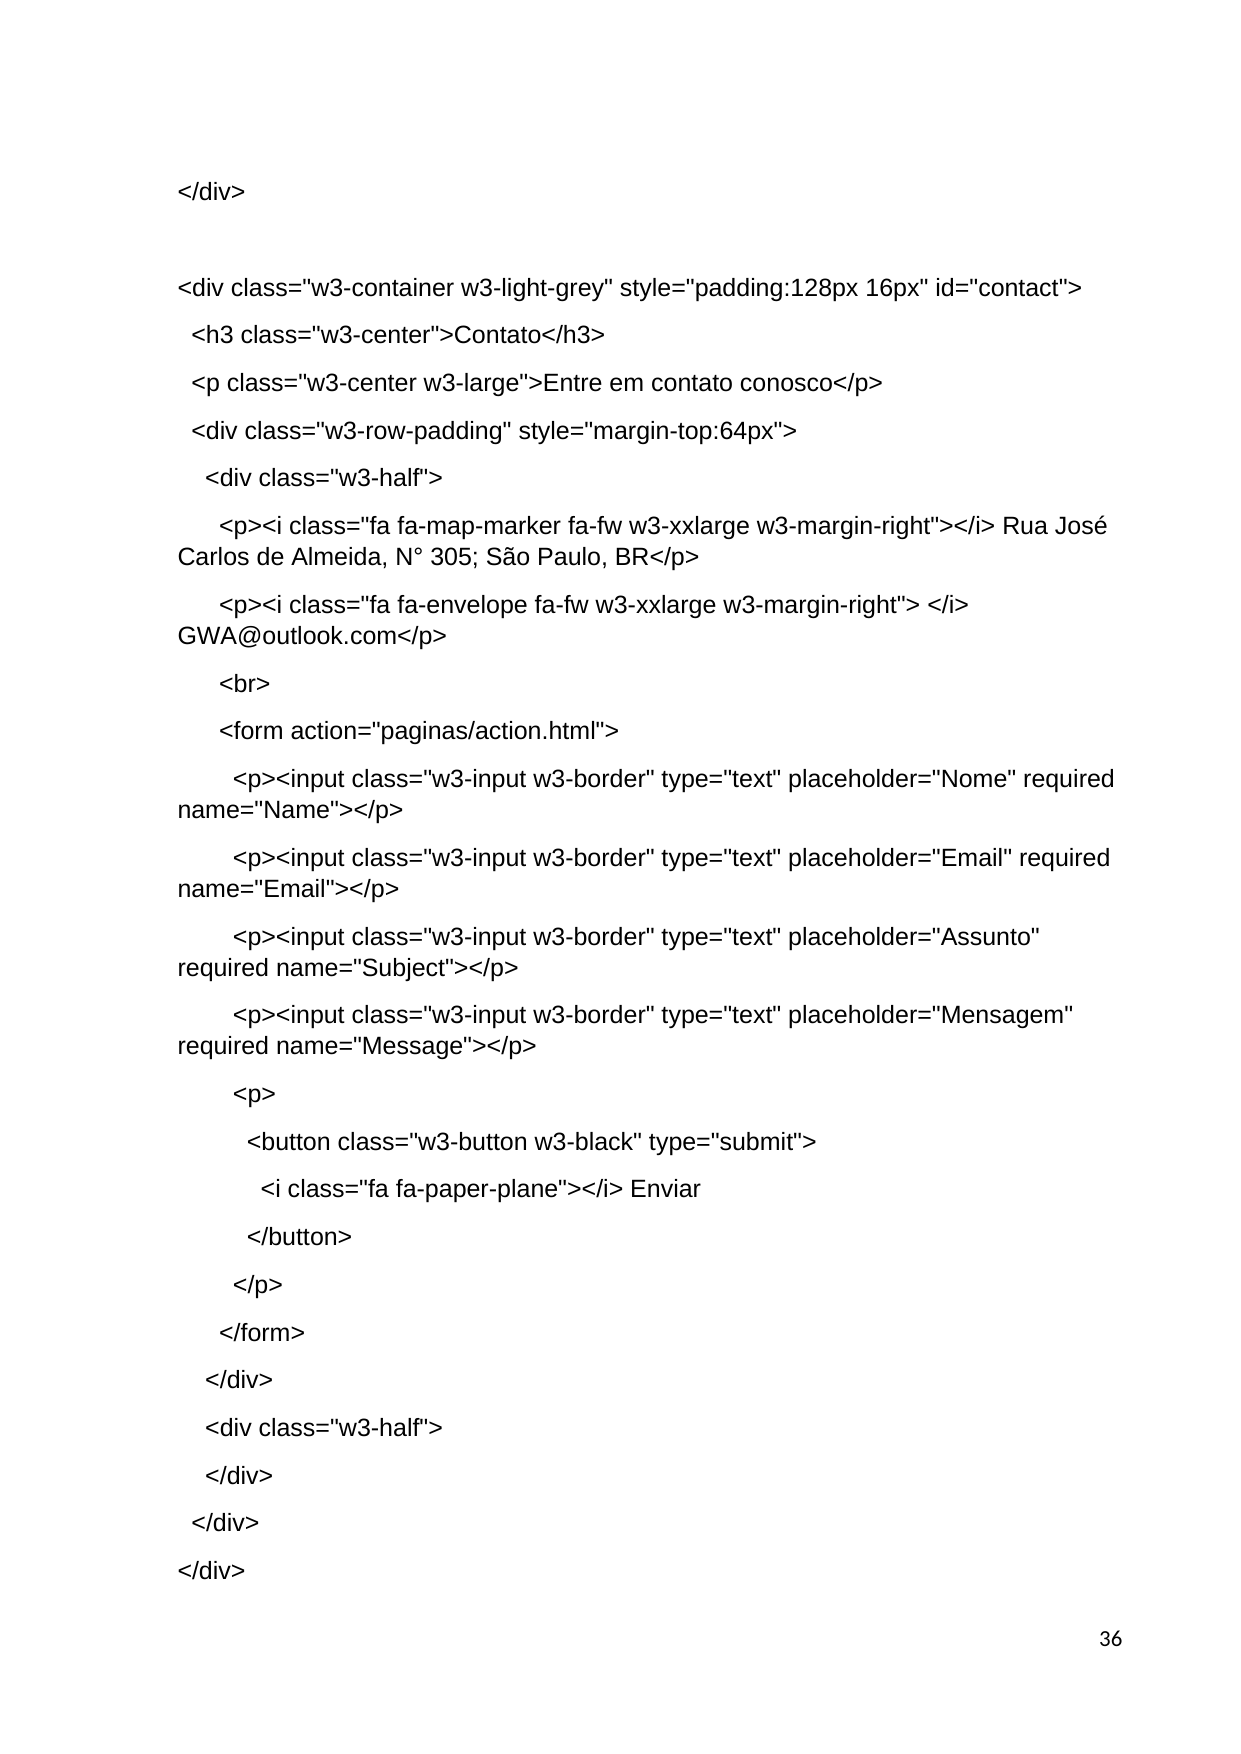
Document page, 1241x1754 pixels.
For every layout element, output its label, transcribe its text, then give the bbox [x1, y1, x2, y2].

text </div> [177, 1365, 1122, 1394]
text </p> [177, 1270, 1122, 1299]
text <br> [177, 669, 1122, 697]
text <p><i class="fa fa-map-marker fa-fw w3-xxlarge w3-margin-right"></i> Rua José Carlos de Almeida, N° 305; São Paulo, BR</p> [177, 511, 1122, 571]
text <p><input class="w3-input w3-border" type="text" placeholder="Mensagem" required name="Message"></p> [177, 1000, 1122, 1060]
text <p><input class="w3-input w3-border" type="text" placeholder="Nome" required name="Name"></p> [177, 764, 1122, 824]
text <i class="fa fa-paper-plane"></i> Enviar [177, 1174, 1122, 1203]
text <p><i class="fa fa-envelope fa-fw w3-xxlarge w3-margin-right"> </i> GWA@outlook.com</p> [177, 590, 1122, 650]
text <div class="w3-half"> [177, 463, 1122, 492]
text <div class="w3-half"> [177, 1413, 1122, 1442]
text <button class="w3-button w3-black" type="submit"> [177, 1127, 1122, 1156]
text </div> [177, 1508, 1122, 1537]
text </div> [177, 1461, 1122, 1489]
text <p class="w3-center w3-large">Entre em contato conosco</p> [177, 368, 1122, 397]
text </div> [177, 177, 1122, 206]
text <p> [177, 1079, 1122, 1108]
text </button> [177, 1222, 1122, 1251]
text </form> [177, 1318, 1122, 1346]
text <div class="w3-row-padding" style="margin-top:64px"> [177, 416, 1122, 444]
text <div class="w3-container w3-light-grey" style="padding:128px 16px" id="contact"> [177, 273, 1122, 301]
text <form action="paginas/action.html"> [177, 716, 1122, 745]
text </div> [177, 1556, 1122, 1585]
text <p><input class="w3-input w3-border" type="text" placeholder="Email" required name="Email"></p> [177, 843, 1122, 903]
text <p><input class="w3-input w3-border" type="text" placeholder="Assunto" required name="Subject"></p> [177, 922, 1122, 981]
text <h3 class="w3-center">Contato</h3> [177, 320, 1122, 349]
